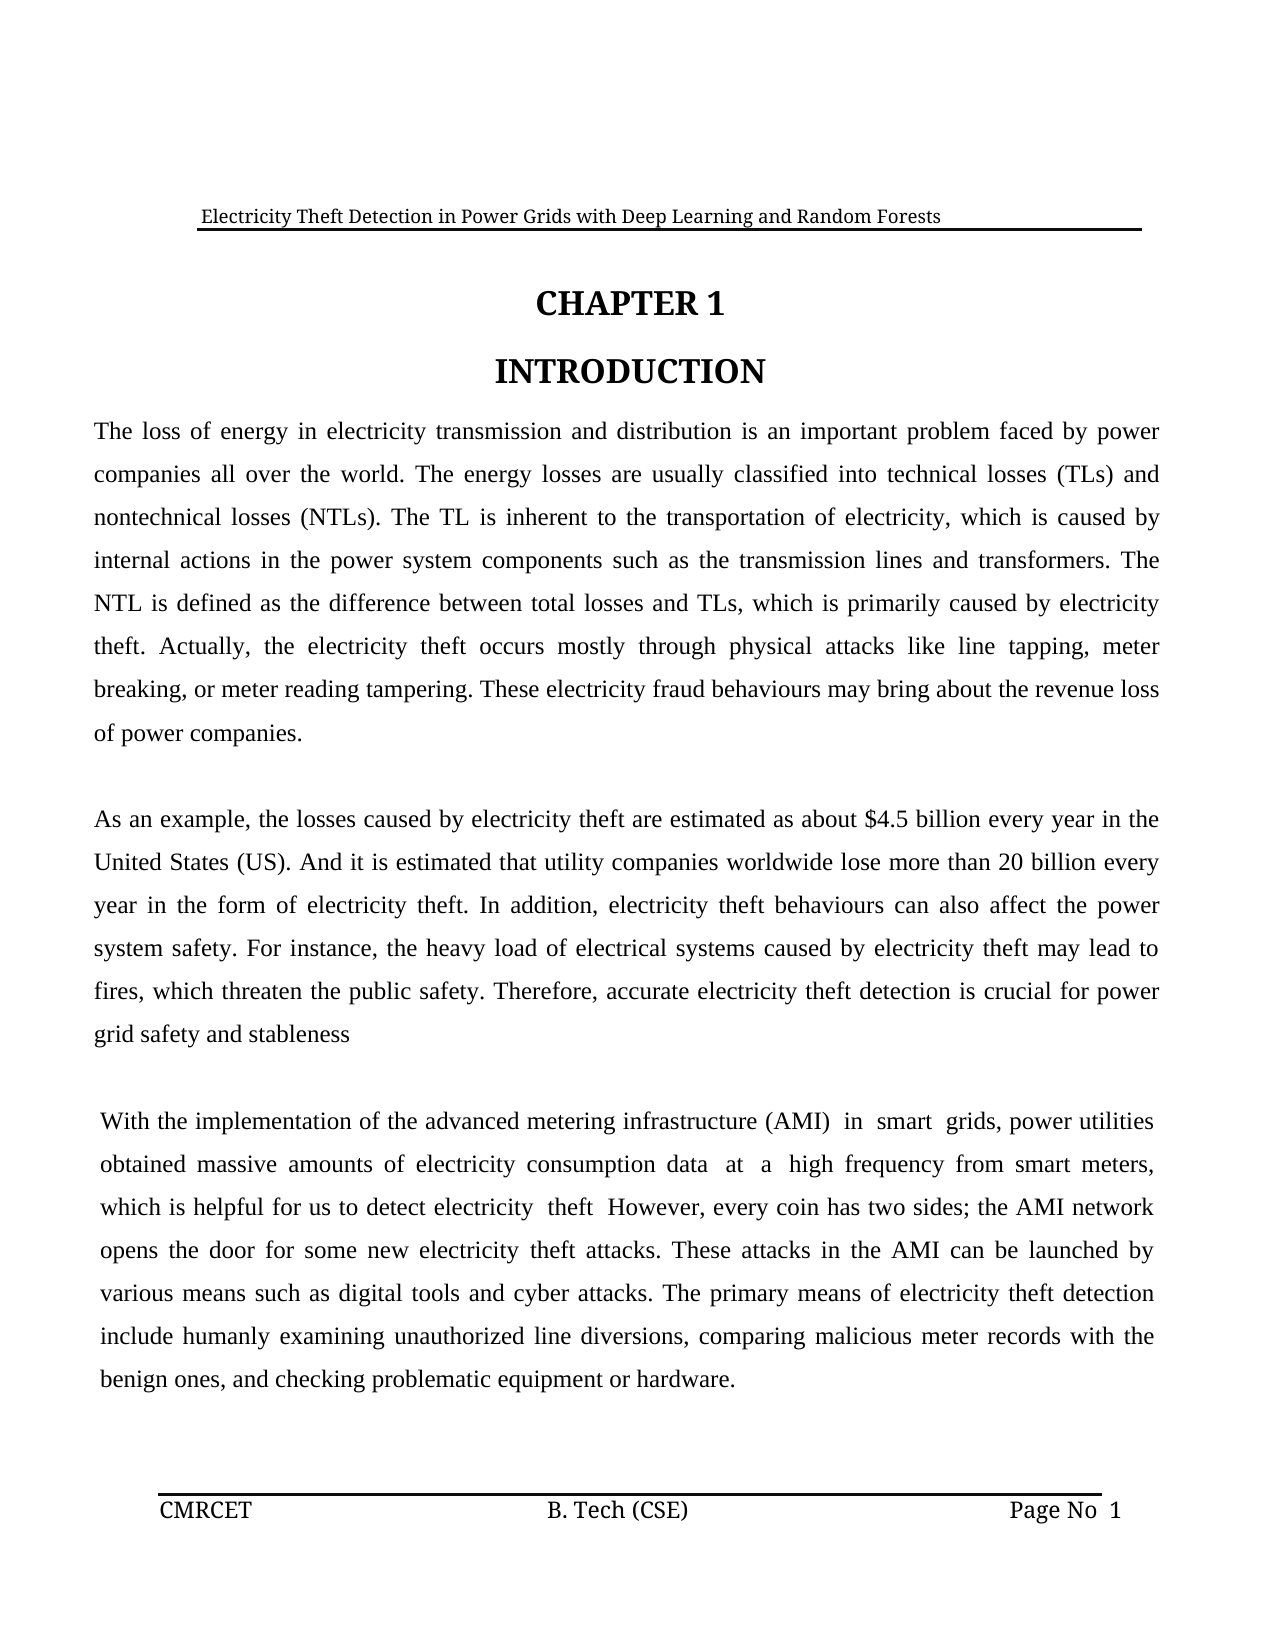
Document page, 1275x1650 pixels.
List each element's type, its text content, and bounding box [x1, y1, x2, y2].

text Electricity Theft Detection in Power Grids with Deep Learning and Random Forests [94, 203, 1167, 229]
text CHAPTER 1 [94, 279, 1167, 325]
text As an example, the losses caused by electricity theft are estimated as about $4.5 billion every year in the United States (US). And it is estimated that utility companies worldwide lose more than 20 billion every year in the form of electricity theft. In addition, electricity theft behaviours can also affect the power system safety. For instance, the heavy load of electrical systems caused by electricity theft may lead to fires, which threaten the public safety. Therefore, accurate electricity theft detection is crucial for power grid safety and stableness [94, 804, 1161, 1048]
text INTRODUCTION [94, 348, 1167, 393]
text With the implementation of the advanced metering infrastructure (AMI) in smart grids, power utilities obtained massive amounts of electricity consumption data at a high frequency from smart meters, which is helpful for us to detect electricity theft However, every coin has two sides; the AMI network opens the door for some new electricity theft attacks. These attacks in the AMI can be launched by various means such as digital tools and cyber attacks. The primary means of electricity theft detection include humanly examining unauthorized line diversions, comparing malicious meter records with the benign ones, and checking problematic equipment or hardware. [100, 1106, 1155, 1393]
text The loss of energy in electricity transmission and distribution is an important problem faced by power companies all over the world. The energy losses are usually classified into technical losses (TLs) and nontechnical losses (NTLs). The TL is inherent to the transportation of electricity, which is caused by internal actions in the power system components such as the transmission lines and transformers. The NTL is defined as the difference between total losses and TLs, which is primarily caused by electricity theft. Actually, the electricity theft occurs mostly through physical attacks like line tapping, meter breaking, or meter reading tampering. These electricity fraud behaviours may bring about the revenue loss of power companies. [94, 416, 1161, 746]
text CMRCET B. Tech (CSE) Page No 1 [94, 1494, 1167, 1525]
